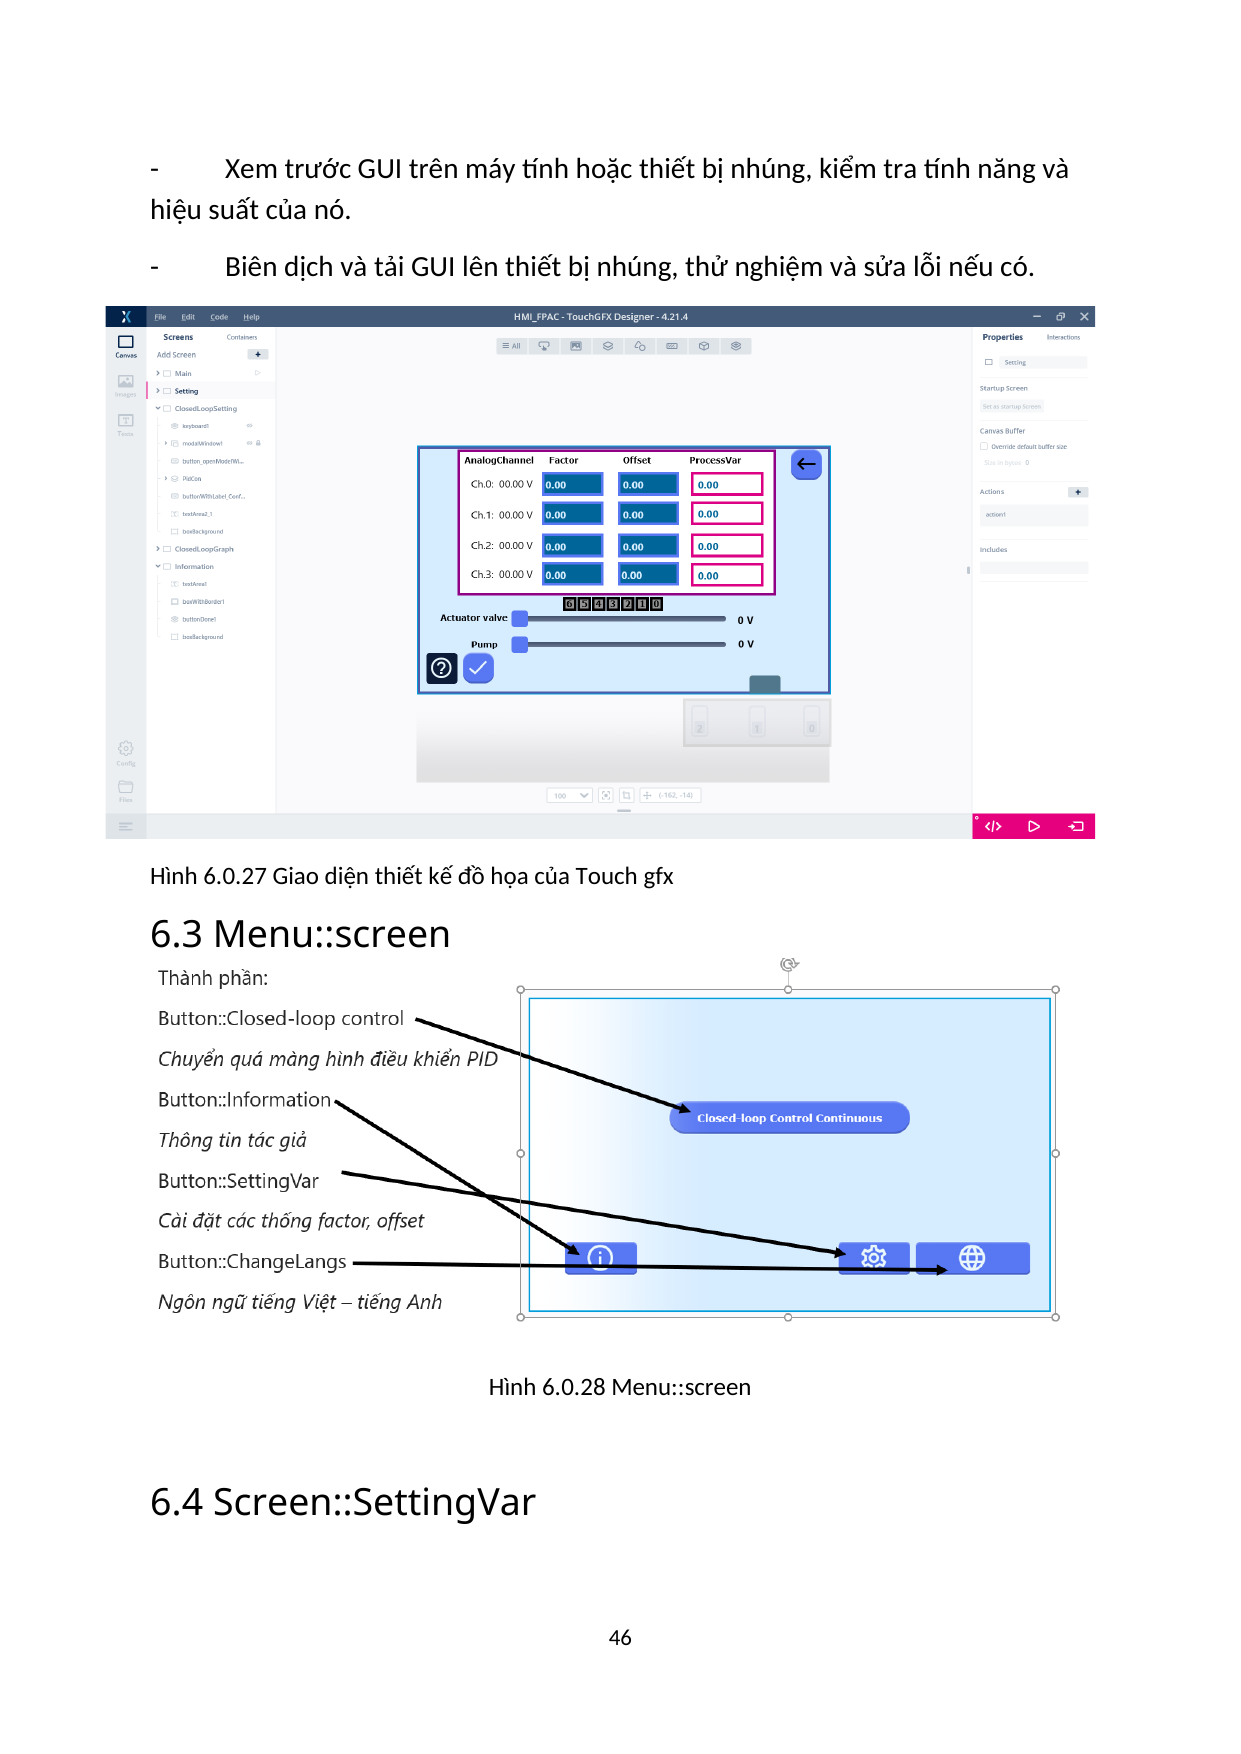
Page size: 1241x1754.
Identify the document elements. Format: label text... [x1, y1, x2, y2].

text - Xem trước GUI trên máy tính hoặc thiết bị nhúng, kiểm tra tính năng và hiệu suất của nó. [150, 150, 1090, 227]
subtitle 6.3 Menu::screen [150, 907, 1090, 958]
subtitle 6.4 Screen::SettingVar [150, 1476, 1090, 1527]
text - Biên dịch và tải GUI lên thiết bị nhúng, thử nghiệm và sửa lỗi nếu có. [150, 248, 1090, 284]
picture [150, 958, 1091, 1349]
picture [105, 306, 1096, 839]
